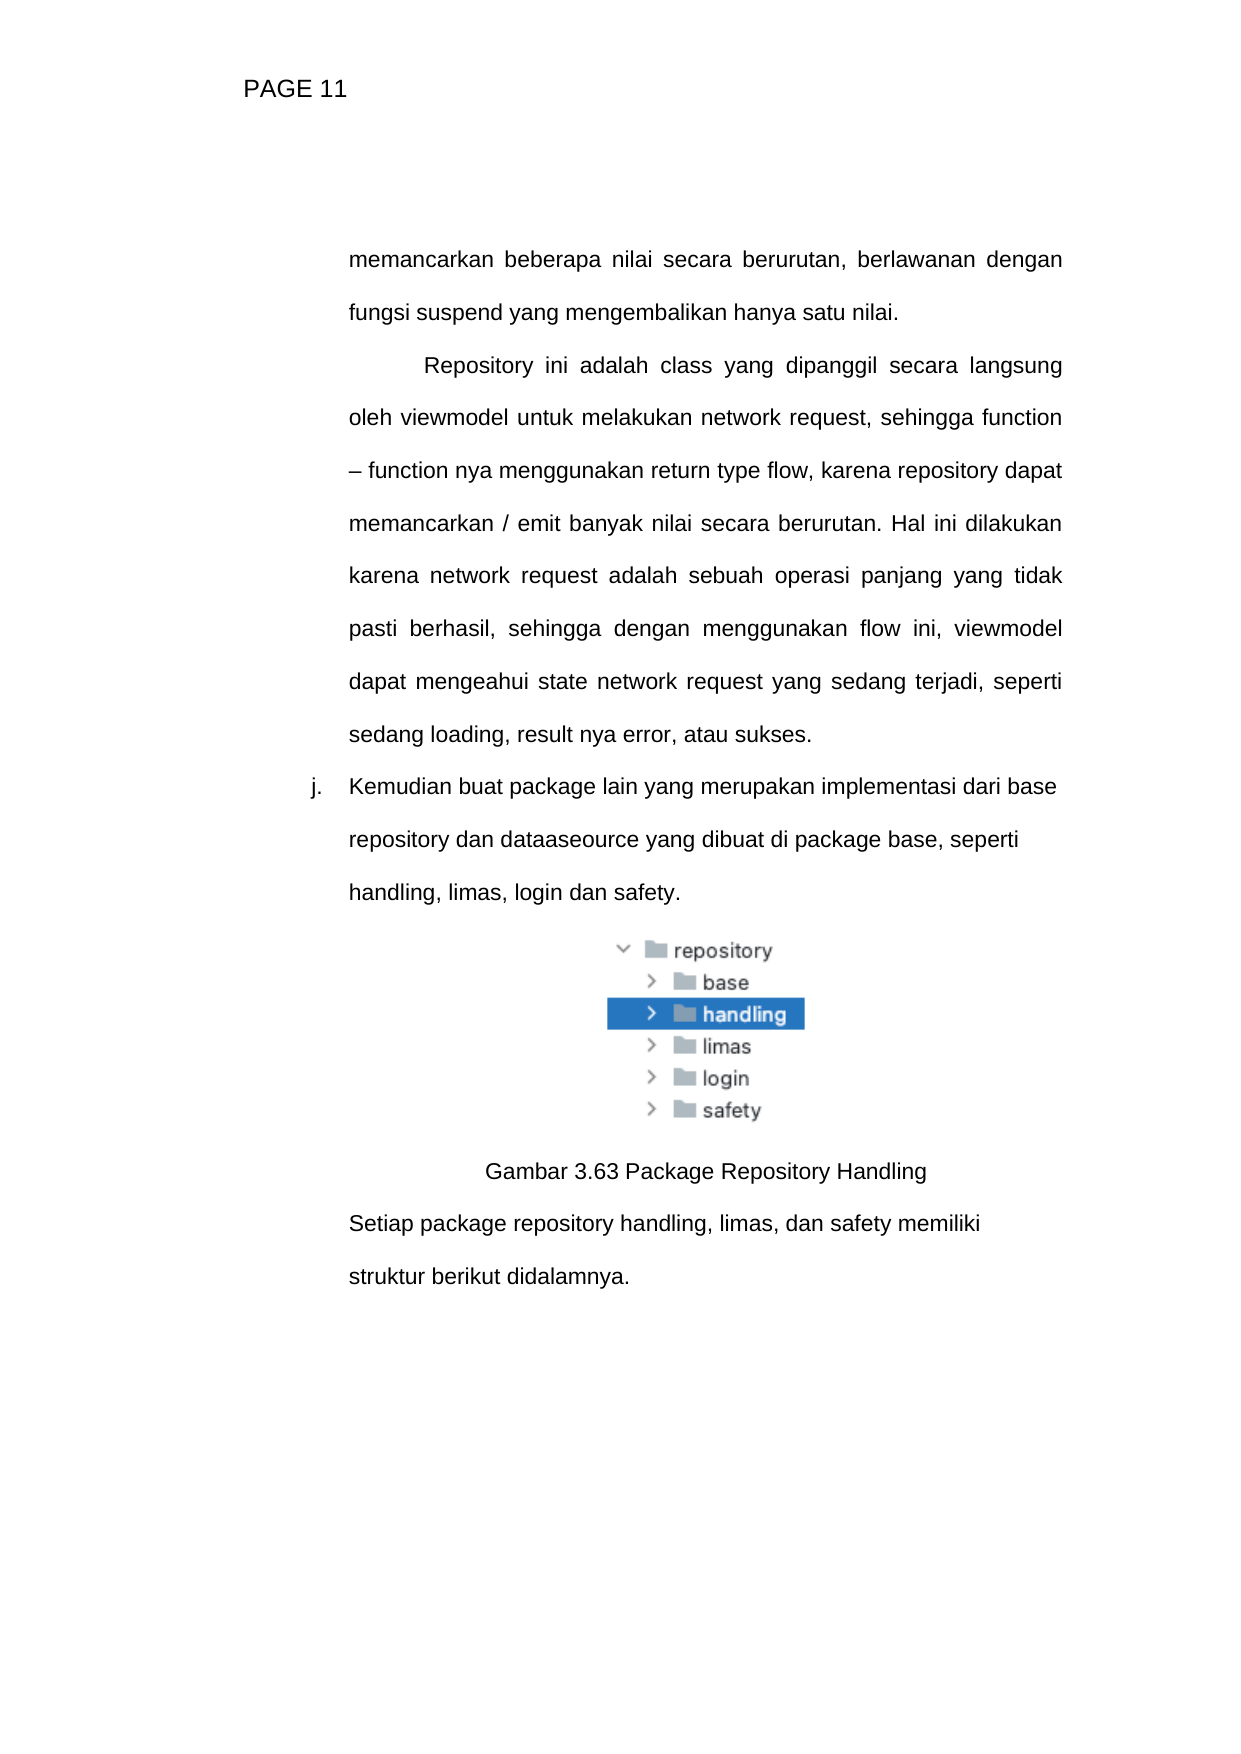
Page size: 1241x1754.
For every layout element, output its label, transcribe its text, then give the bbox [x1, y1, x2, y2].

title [349, 246, 1063, 325]
picture [607, 931, 805, 1129]
title Kemudian buat package lain yang merupakan implementasi dari base repository dan dataaseource yang dibuat di package base, seperti handling, limas, login dan safety. [311, 773, 1063, 905]
title Repository ini adalah class yang dipanggil secara langsung oleh viewmodel untuk melakukan network request, sehingga function – function nya menggunakan return type flow, karena repository dapat memancarkan / emit banyak nilai secara berurutan. Hal ini dilakukan karena network request adalah sebuah operasi panjang yang tidak pasti berhasil, sehingga dengan menggunakan flow ini, viewmodel dapat mengeahui state network request yang sedang terjadi, seperti sedang loading, result nya error, atau sukses. [349, 352, 1063, 747]
title Setiap package repository handling, limas, dan safety memiliki struktur berikut didalamnya. [349, 1210, 1063, 1289]
